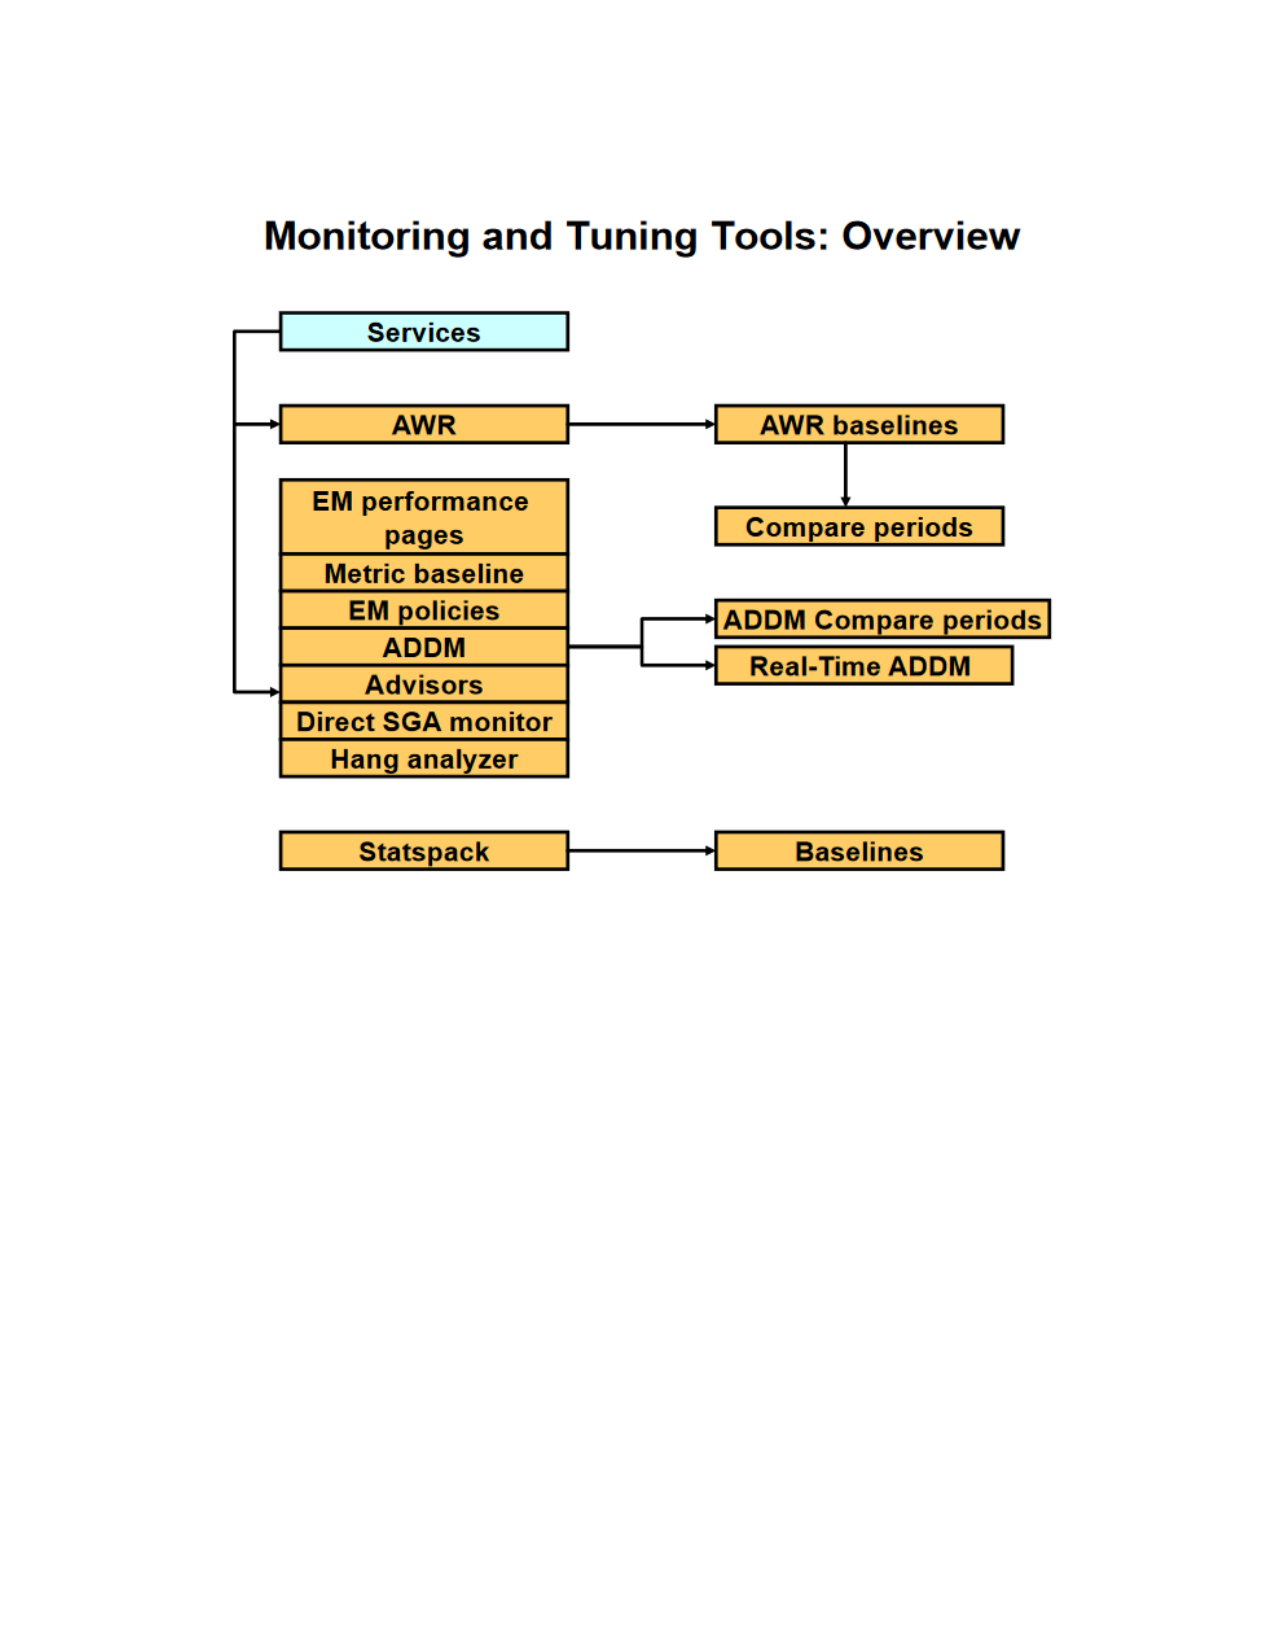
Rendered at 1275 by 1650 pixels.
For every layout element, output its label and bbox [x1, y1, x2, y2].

picture [150, 150, 1125, 901]
